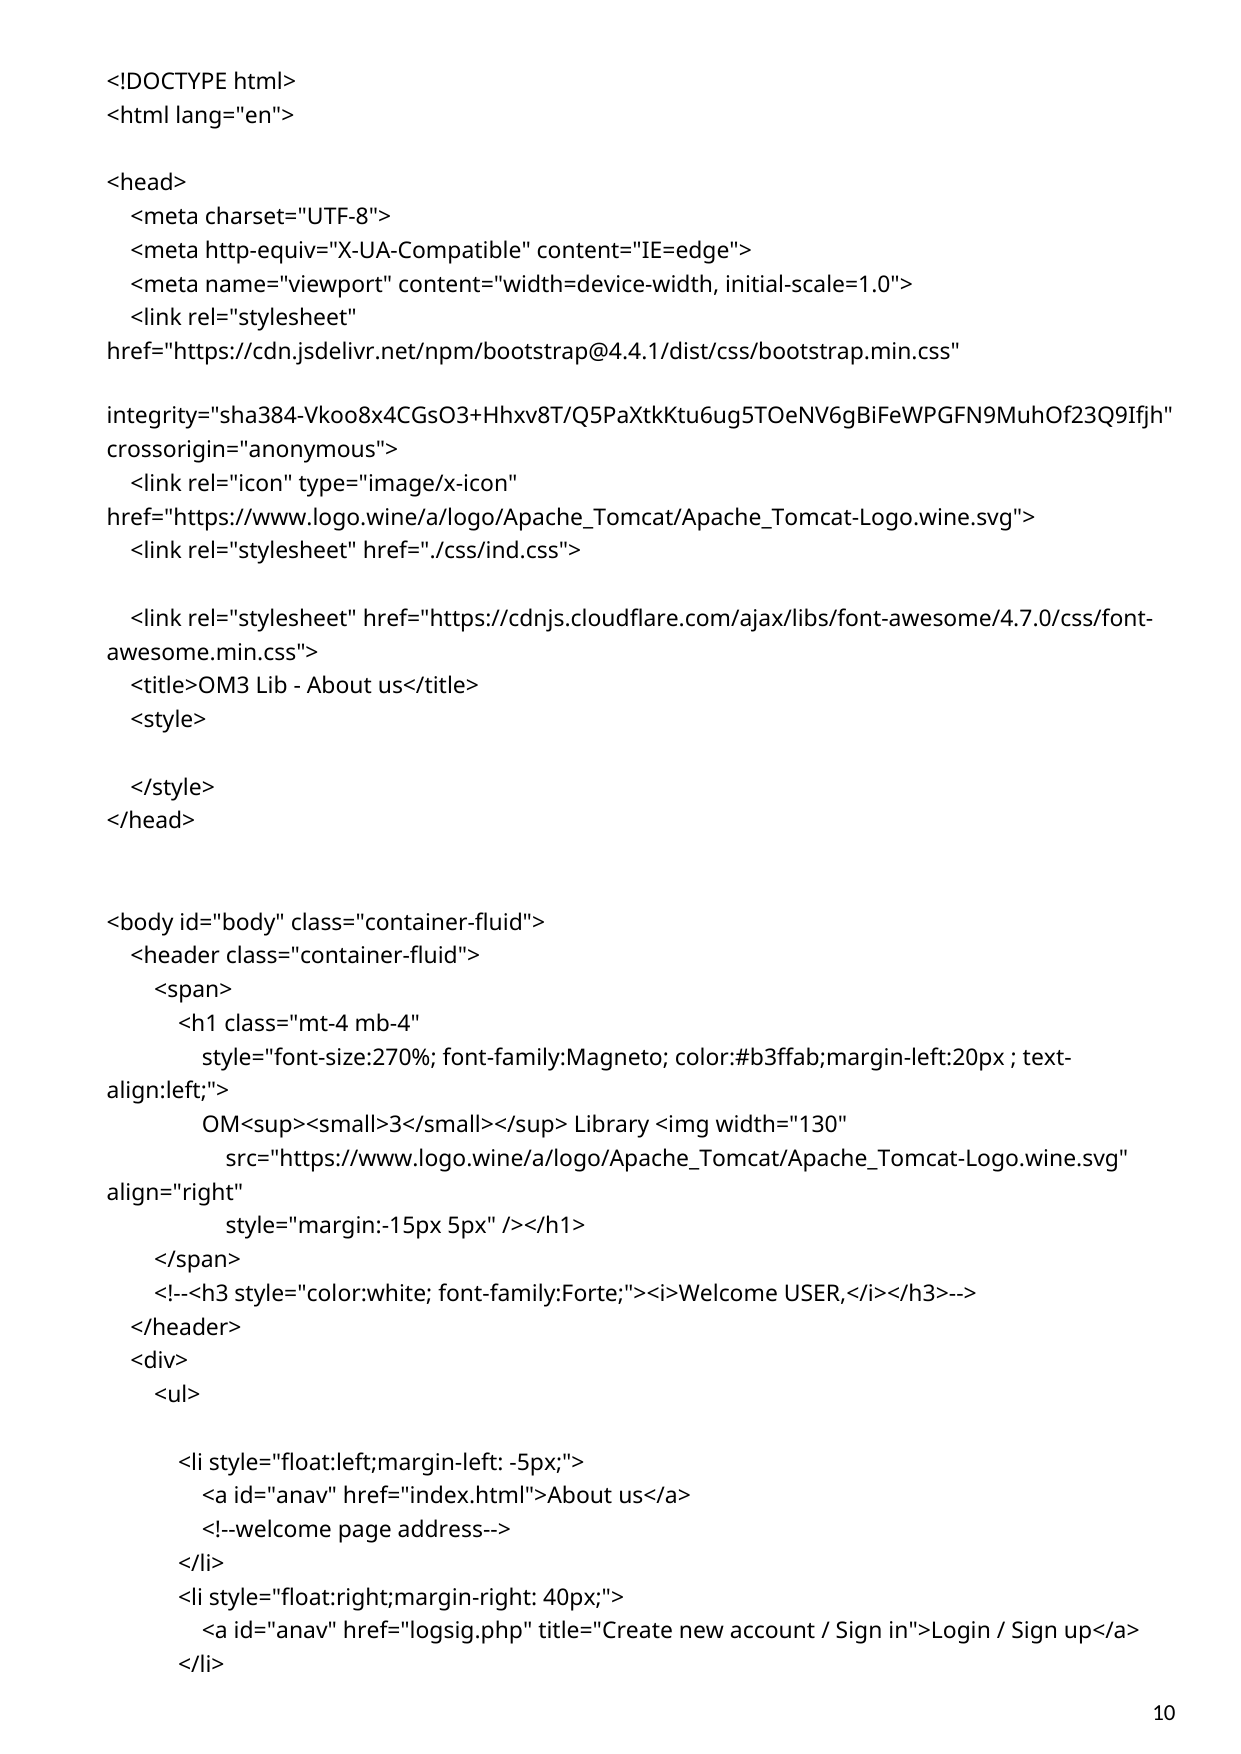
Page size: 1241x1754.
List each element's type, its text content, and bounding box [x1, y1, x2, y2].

text <html lang="en"> [106, 99, 1175, 130]
text style="margin:-15px 5px" /></h1> [106, 1209, 1175, 1241]
text </span> [106, 1243, 1175, 1274]
text <body id="body" class="container-fluid"> [106, 906, 1175, 937]
text <ul> [106, 1378, 1175, 1409]
text <!DOCTYPE html> [106, 65, 1175, 96]
text </li> [106, 1648, 1175, 1679]
text </head> [106, 804, 1175, 836]
text <span> [106, 973, 1175, 1004]
text <link rel="icon" type="image/x-icon" href="https://www.logo.wine/a/logo/Apache_Tomcat/Apache_Tomcat-Logo.wine.svg"> [106, 467, 1175, 532]
text <link rel="stylesheet" href="https://cdn.jsdelivr.net/npm/bootstrap@4.4.1/dist/css/bootstrap.min.css" [106, 301, 1175, 366]
text src="https://www.logo.wine/a/logo/Apache_Tomcat/Apache_Tomcat-Logo.wine.svg" align="right" [106, 1142, 1175, 1207]
text OM<sup><small>3</small></sup> Library <img width="130" [106, 1108, 1175, 1139]
text <meta charset="UTF-8"> [106, 200, 1175, 231]
text </style> [106, 771, 1175, 802]
text <div> [106, 1344, 1175, 1376]
text </header> [106, 1311, 1175, 1342]
text <link rel="stylesheet" href="./css/ind.css"> [106, 534, 1175, 566]
text <li style="float:left;margin-left: -5px;"> [106, 1446, 1175, 1477]
text <meta name="viewport" content="width=device-width, initial-scale=1.0"> [106, 267, 1175, 299]
text <a id="anav" href="index.html">About us</a> [106, 1479, 1175, 1511]
text <meta http-equiv="X-UA-Compatible" content="IE=edge"> [106, 234, 1175, 265]
text integrity="sha384-Vkoo8x4CGsO3+Hhxv8T/Q5PaXtkKtu6ug5TOeNV6gBiFeWPGFN9MuhOf23Q9Ifjh" crossorigin="anonymous"> [106, 369, 1175, 464]
text <h1 class="mt-4 mb-4" [106, 1007, 1175, 1038]
text style="font-size:270%; font-family:Magneto; color:#b3ffab;margin-left:20px ; text-align:left;"> [106, 1041, 1175, 1106]
text <style> [106, 703, 1175, 734]
text <!--<h3 style="color:white; font-family:Forte;"><i>Welcome USER,</i></h3>--> [106, 1277, 1175, 1308]
text <!--welcome page address--> [106, 1513, 1175, 1544]
text <header class="container-fluid"> [106, 939, 1175, 971]
text </li> [106, 1547, 1175, 1578]
text <li style="float:right;margin-right: 40px;"> [106, 1581, 1175, 1612]
text <head> [106, 166, 1175, 197]
text <title>OM3 Lib - About us</title> [106, 669, 1175, 701]
text <a id="anav" href="logsig.php" title="Create new account / Sign in">Login / Sign up</a> [106, 1614, 1175, 1646]
text <link rel="stylesheet" href="https://cdnjs.cloudflare.com/ajax/libs/font-awesome/4.7.0/css/font-awesome.min.css"> [106, 602, 1175, 667]
